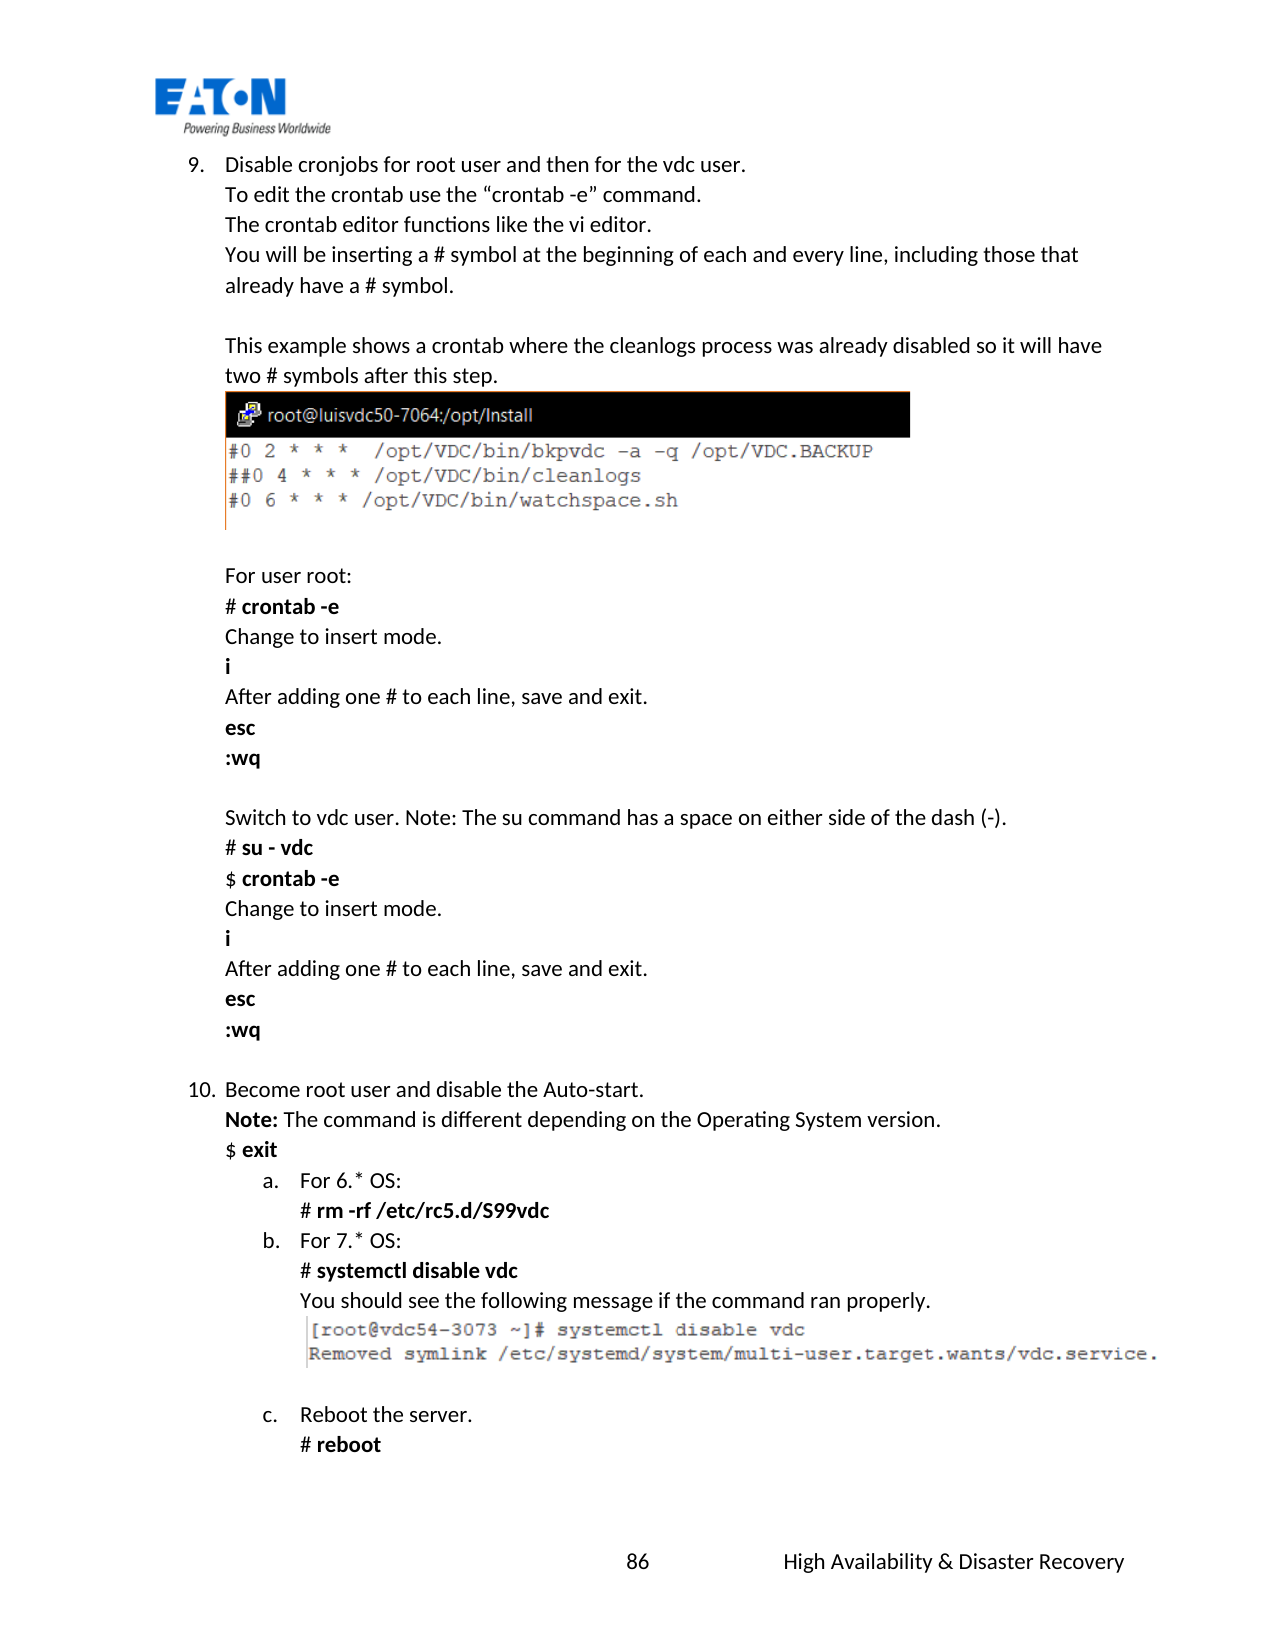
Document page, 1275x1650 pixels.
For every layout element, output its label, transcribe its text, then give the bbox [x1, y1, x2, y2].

list Disable cronjobs for root user and then for the vdc user. To edit the crontab use the “crontab -e” command. The crontab editor functions like the vi editor. You will be inserting a # symbol at the beginning of each and every line, including those that already have a # symbol. This example shows a crontab where the cleanlogs process was already disabled so it will have two # symbols after this step. For user root: # crontab -e Change to insert mode. i After adding one # to each line, save and exit. esc :wq Switch to vdc user. Note: The su command has a space on either side of the dash (-). # su - vdc $ crontab -e Change to insert mode. i After adding one # to each line, save and exit. esc :wq [187, 150, 1125, 1073]
list For 6.* OS: # rm -rf /etc/rc5.d/S99vdc [262, 1166, 1125, 1224]
picture [300, 1316, 1180, 1368]
list Become root user and disable the Auto-start. Note: The command is different depending on the Operating System version. $ exit [187, 1075, 1125, 1163]
picture [150, 75, 337, 140]
picture [225, 391, 911, 530]
list Reboot the server. # reboot Wait 5 minutes for the server to come back online. [262, 1400, 1125, 1458]
